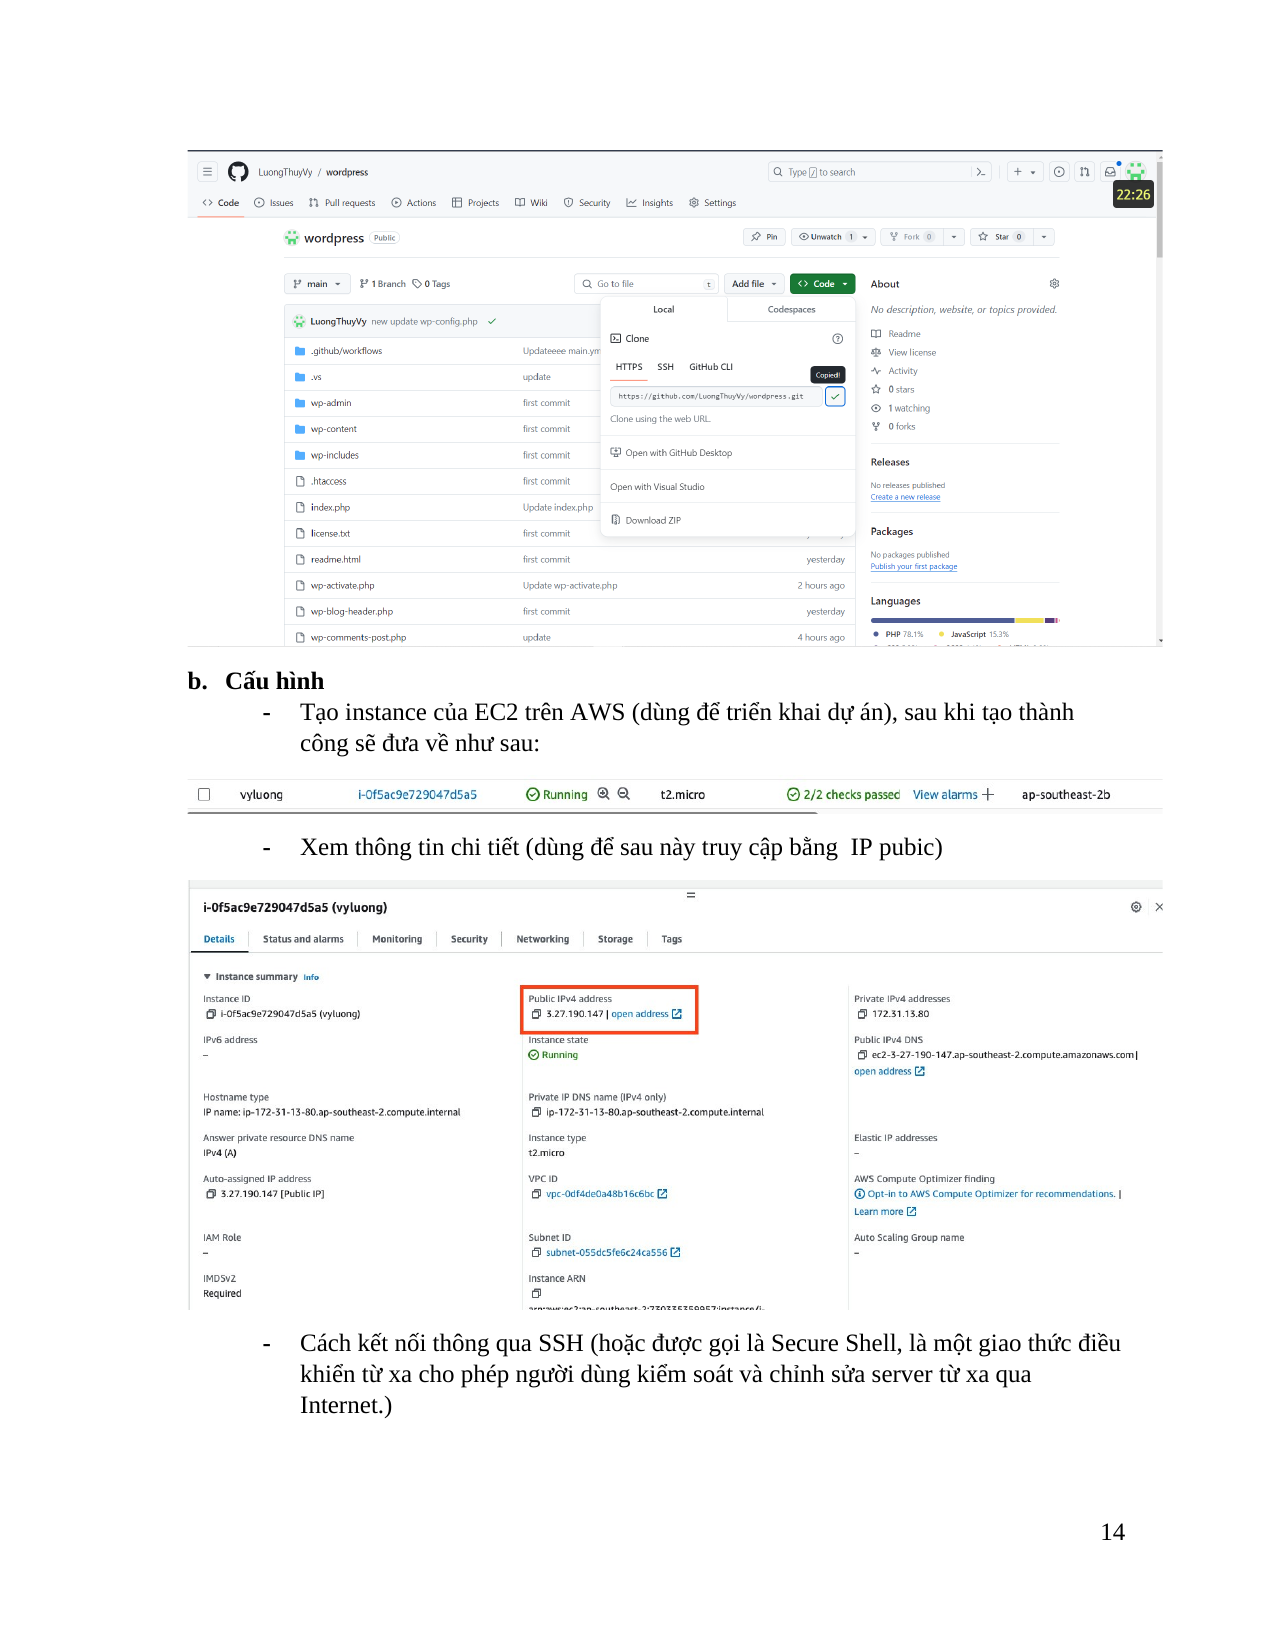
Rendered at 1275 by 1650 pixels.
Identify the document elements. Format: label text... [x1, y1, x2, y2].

list Cấu hình [187, 666, 1125, 695]
list Tạo instance của EC2 trên AWS (dùng để triển khai dự án), sau khi tạo thành công sẽ đưa về như sau: [262, 697, 1125, 757]
picture [187, 775, 1163, 814]
picture [187, 150, 1163, 647]
list Cách kết nối thông qua SSH (hoặc được gọi là Secure Shell, là một giao thức điều khiển từ xa cho phép người dùng kiểm soát và chỉnh sửa server từ xa qua Internet.) [262, 1328, 1125, 1419]
picture [187, 880, 1163, 1310]
list Xem thông tin chi tiết (dùng để sau này truy cập bằng IP pubic) [262, 832, 1125, 861]
